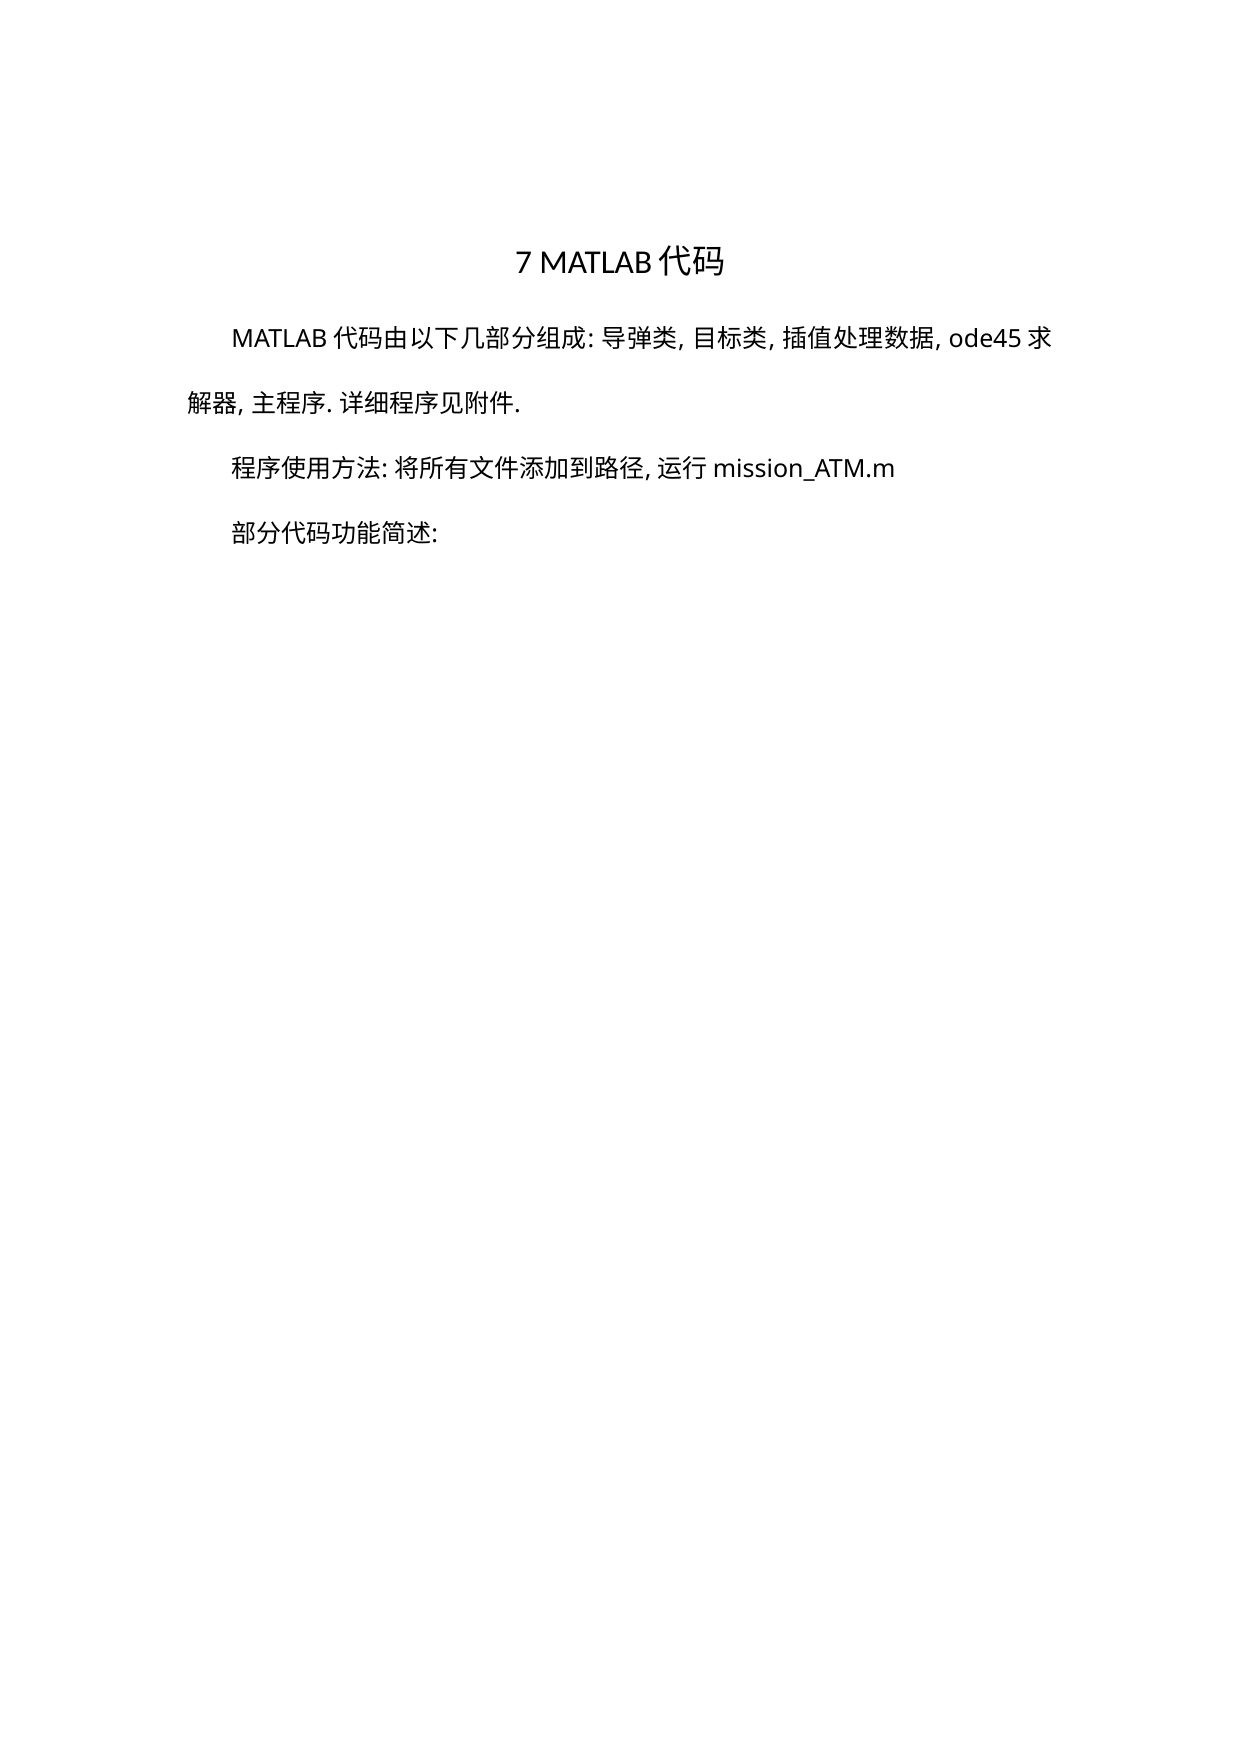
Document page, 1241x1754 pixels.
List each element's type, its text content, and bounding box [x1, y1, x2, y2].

text 部分代码功能简述: [187, 499, 1053, 564]
text MATLAB代码由以下几部分组成: 导弹类, 目标类, 插值处理数据, ode45求解器, 主程序. 详细程序见附件. [187, 304, 1053, 434]
text 程序使用方法: 将所有文件添加到路径, 运行mission_ATM.m [187, 434, 1053, 499]
subtitle 7 MATLAB代码 [187, 227, 1053, 292]
